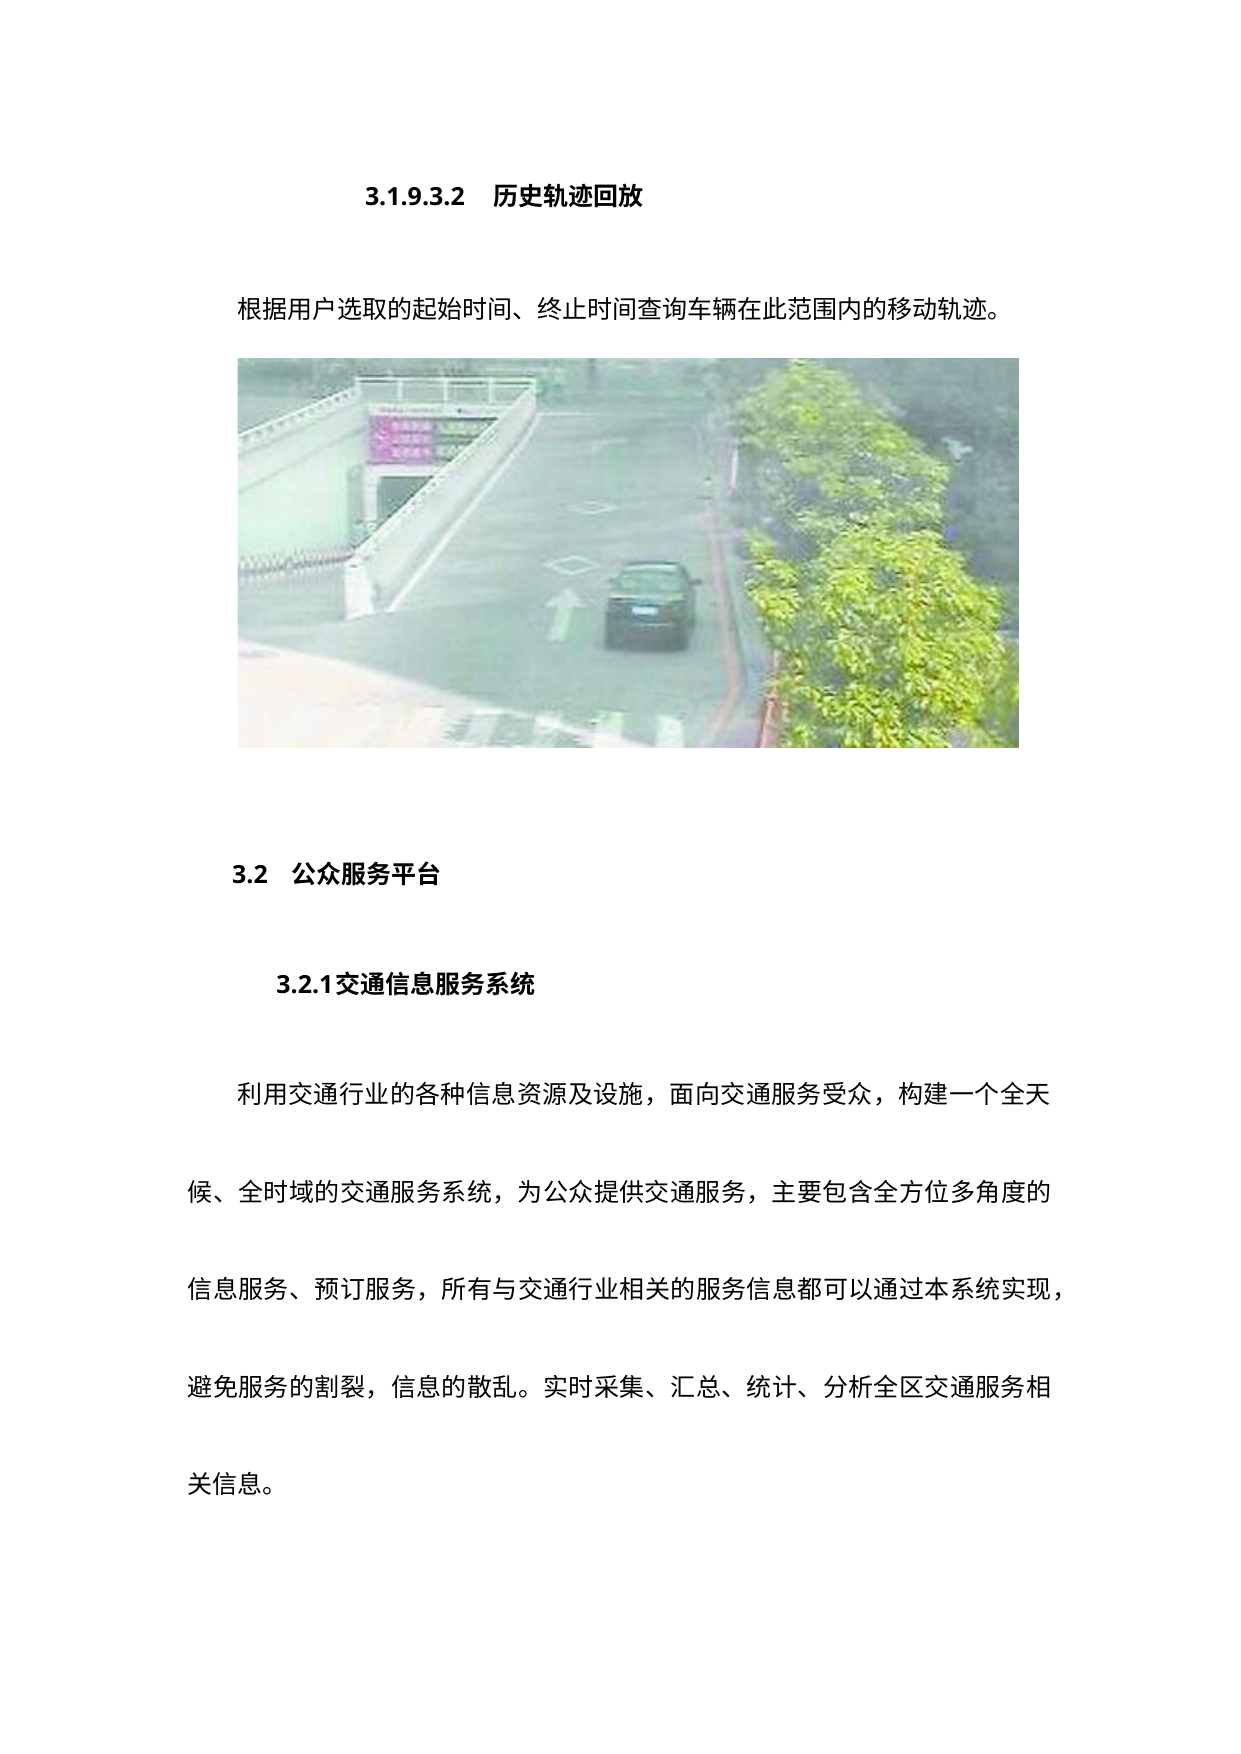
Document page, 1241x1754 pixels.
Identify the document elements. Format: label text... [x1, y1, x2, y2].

text 利用交通行业的各种信息资源及设施，面向交通服务受众，构建一个全天候、全时域的交通服务系统，为公众提供交通服务，主要包含全方位多角度的信息服务、预订服务，所有与交通行业相关的服务信息都可以通过本系统实现，避免服务的割裂，信息的散乱。实时采集、汇总、统计、分析全区交通服务相关信息。 [187, 1060, 1053, 1515]
text 根据用户选取的起始时间、终止时间查询车辆在此范围内的移动轨迹。 [187, 275, 1053, 340]
subtitle 公众服务平台 [232, 840, 1053, 905]
picture [237, 358, 1019, 748]
subtitle 历史轨迹回放 [365, 162, 1053, 227]
subtitle 交通信息服务系统 [276, 950, 1053, 1015]
